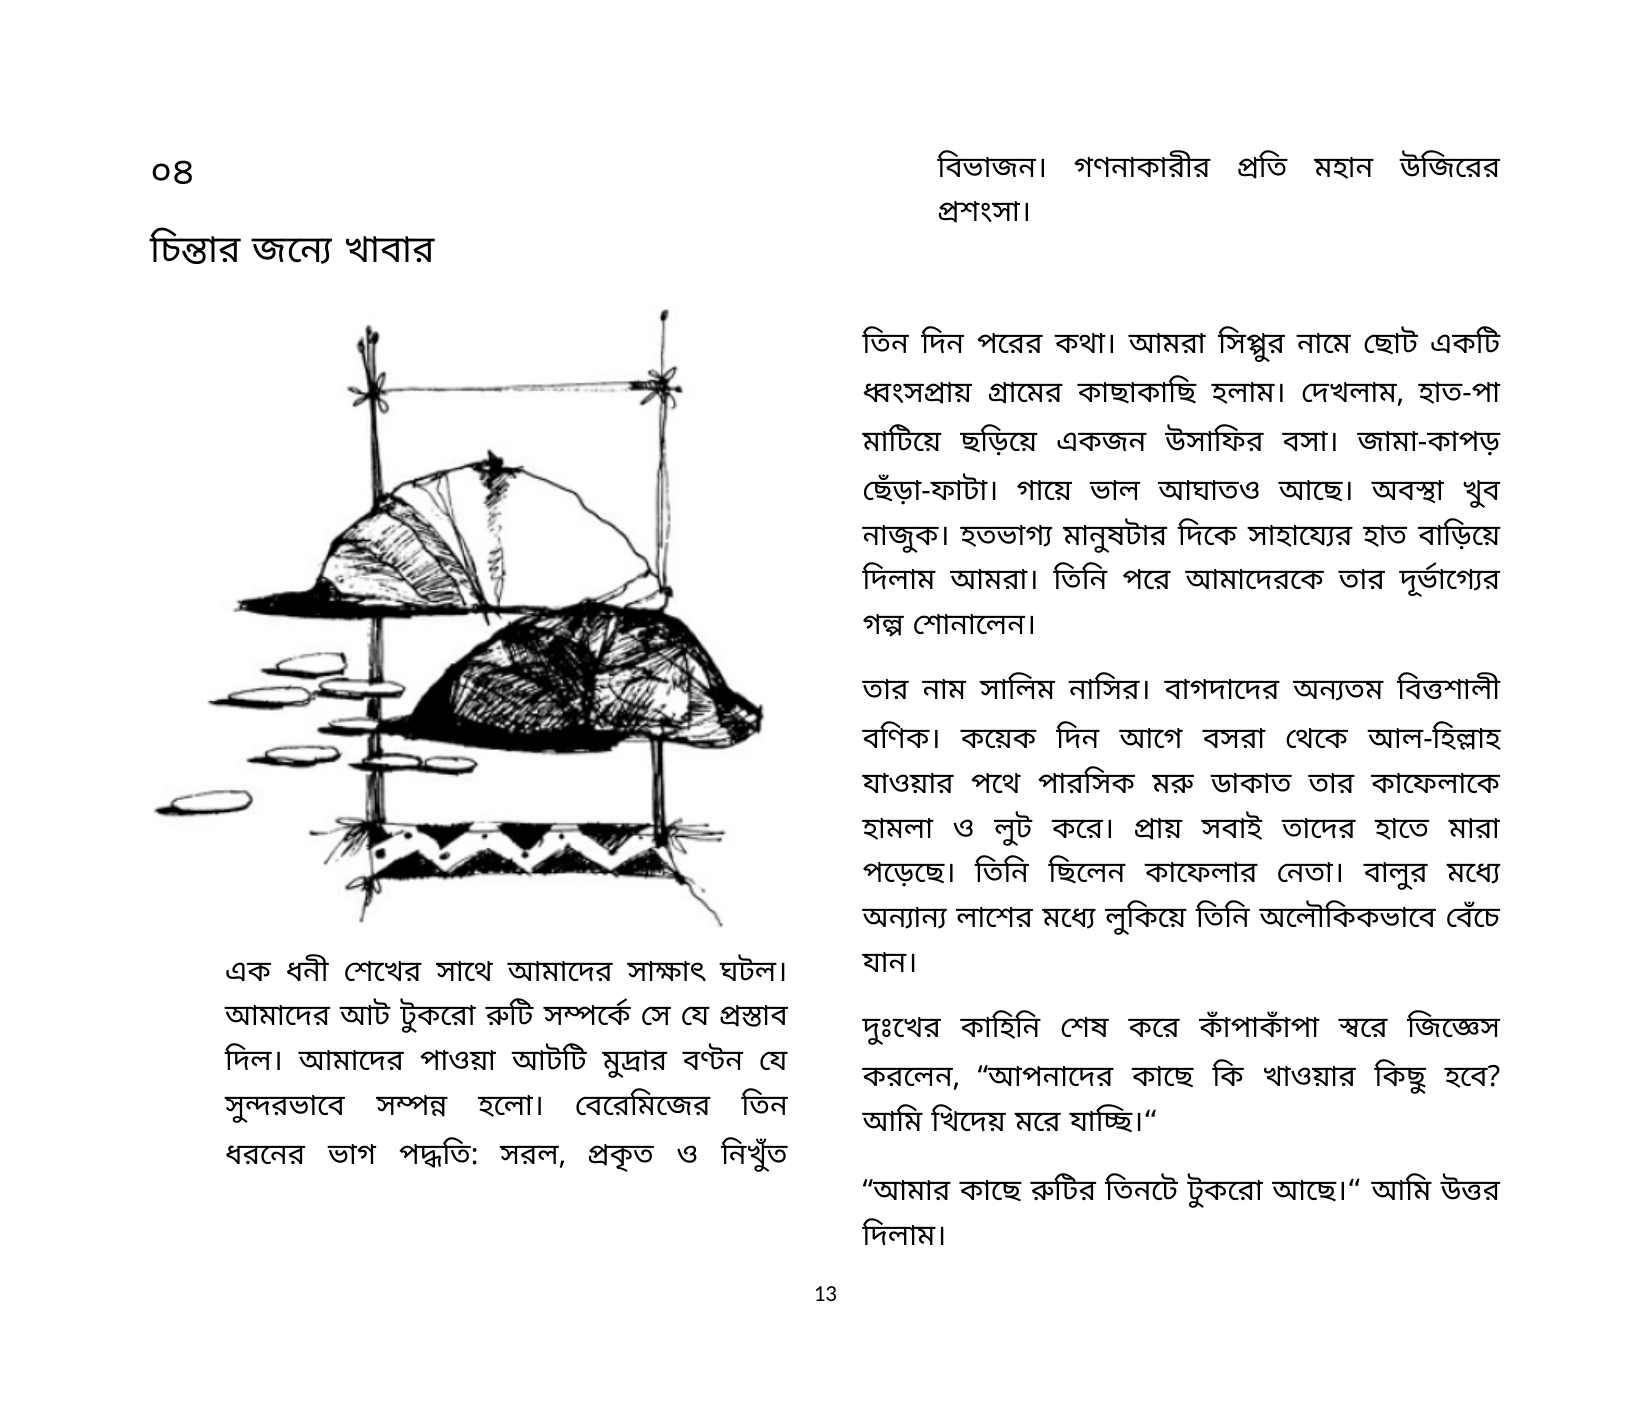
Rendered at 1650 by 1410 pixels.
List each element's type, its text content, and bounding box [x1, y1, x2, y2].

text তিন দিন পরের কথা। আমরা সিপ্পুর নামে ছোট একটি ধ্বংসপ্রায় গ্রামের কাছাকাছি হলাম। দেখলাম, হাত-পা মাটিয়ে ছড়িয়ে একজন উসাফির বসা। জামা-কাপড় ছেঁড়া-ফাটা। গায়ে ভাল আঘাতও আছে। অবস্থা খুব নাজুক। হতভাগ্য মানুষটার দিকে সাহায্যের হাত বাড়িয়ে দিলাম আমরা। তিনি পরে আমাদেরকে তার দূর্ভাগ্যের গল্প শোনালেন। [862, 327, 1500, 646]
text ০৪ [150, 150, 787, 200]
text এক ধনী শেখের সাথে আমাদের সাক্ষাৎ ঘটল। আমাদের আট টুকরো রুটি সম্পর্কে সে যে প্রস্তাব দিল। আমাদের পাওয়া আটটি মুদ্রার বণ্টন যে সুন্দরভাবে সম্পন্ন হলো। বেরেমিজের তিন ধরনের ভাগ পদ্ধতি: সরল, প্রকৃত ও নিখুঁত বিভাজন। গণনাকারীর প্রতি মহান উজিরের প্রশংসা। [937, 150, 1500, 234]
text তার নাম সালিম নাসির। বাগদাদের অন্যতম বিত্তশালী বণিক। কয়েক দিন আগে বসরা থেকে আল-হিল্লাহ যাওয়ার পথে পারসিক মরু ডাকাত তার কাফেলাকে হামলা ও লুট করে। প্রায় সবাই তাদের হাতে মারা পড়েছে। তিনি ছিলেন কাফেলার নেতা। বালুর মধ্যে অন্যান্য লাশের মধ্যে লুকিয়ে তিনি অলৌকিকভাবে বেঁচে যান। [862, 673, 1500, 984]
picture [150, 306, 766, 930]
text চিন্তার জন্যে খাবার [150, 228, 787, 278]
text এক ধনী শেখের সাথে আমাদের সাক্ষাৎ ঘটল। আমাদের আট টুকরো রুটি সম্পর্কে সে যে প্রস্তাব দিল। আমাদের পাওয়া আটটি মুদ্রার বণ্টন যে সুন্দরভাবে সম্পন্ন হলো। বেরেমিজের তিন ধরনের ভাগ পদ্ধতি: সরল, প্রকৃত ও নিখুঁত বিভাজন। গণনাকারীর প্রতি মহান উজিরের প্রশংসা। [225, 954, 787, 1176]
text “আমার কাছে রুটির তিনটে টুকরো আছে।“ আমি উত্তর দিলাম। [862, 1170, 1500, 1257]
text দুঃখের কাহিনি শেষ করে কাঁপাকাঁপা স্বরে জিজ্ঞেস করলেন, “আপনাদের কাছে কি খাওয়ার কিছু হবে? আমি খিদেয় মরে যাচ্ছি।“ [862, 1011, 1500, 1143]
